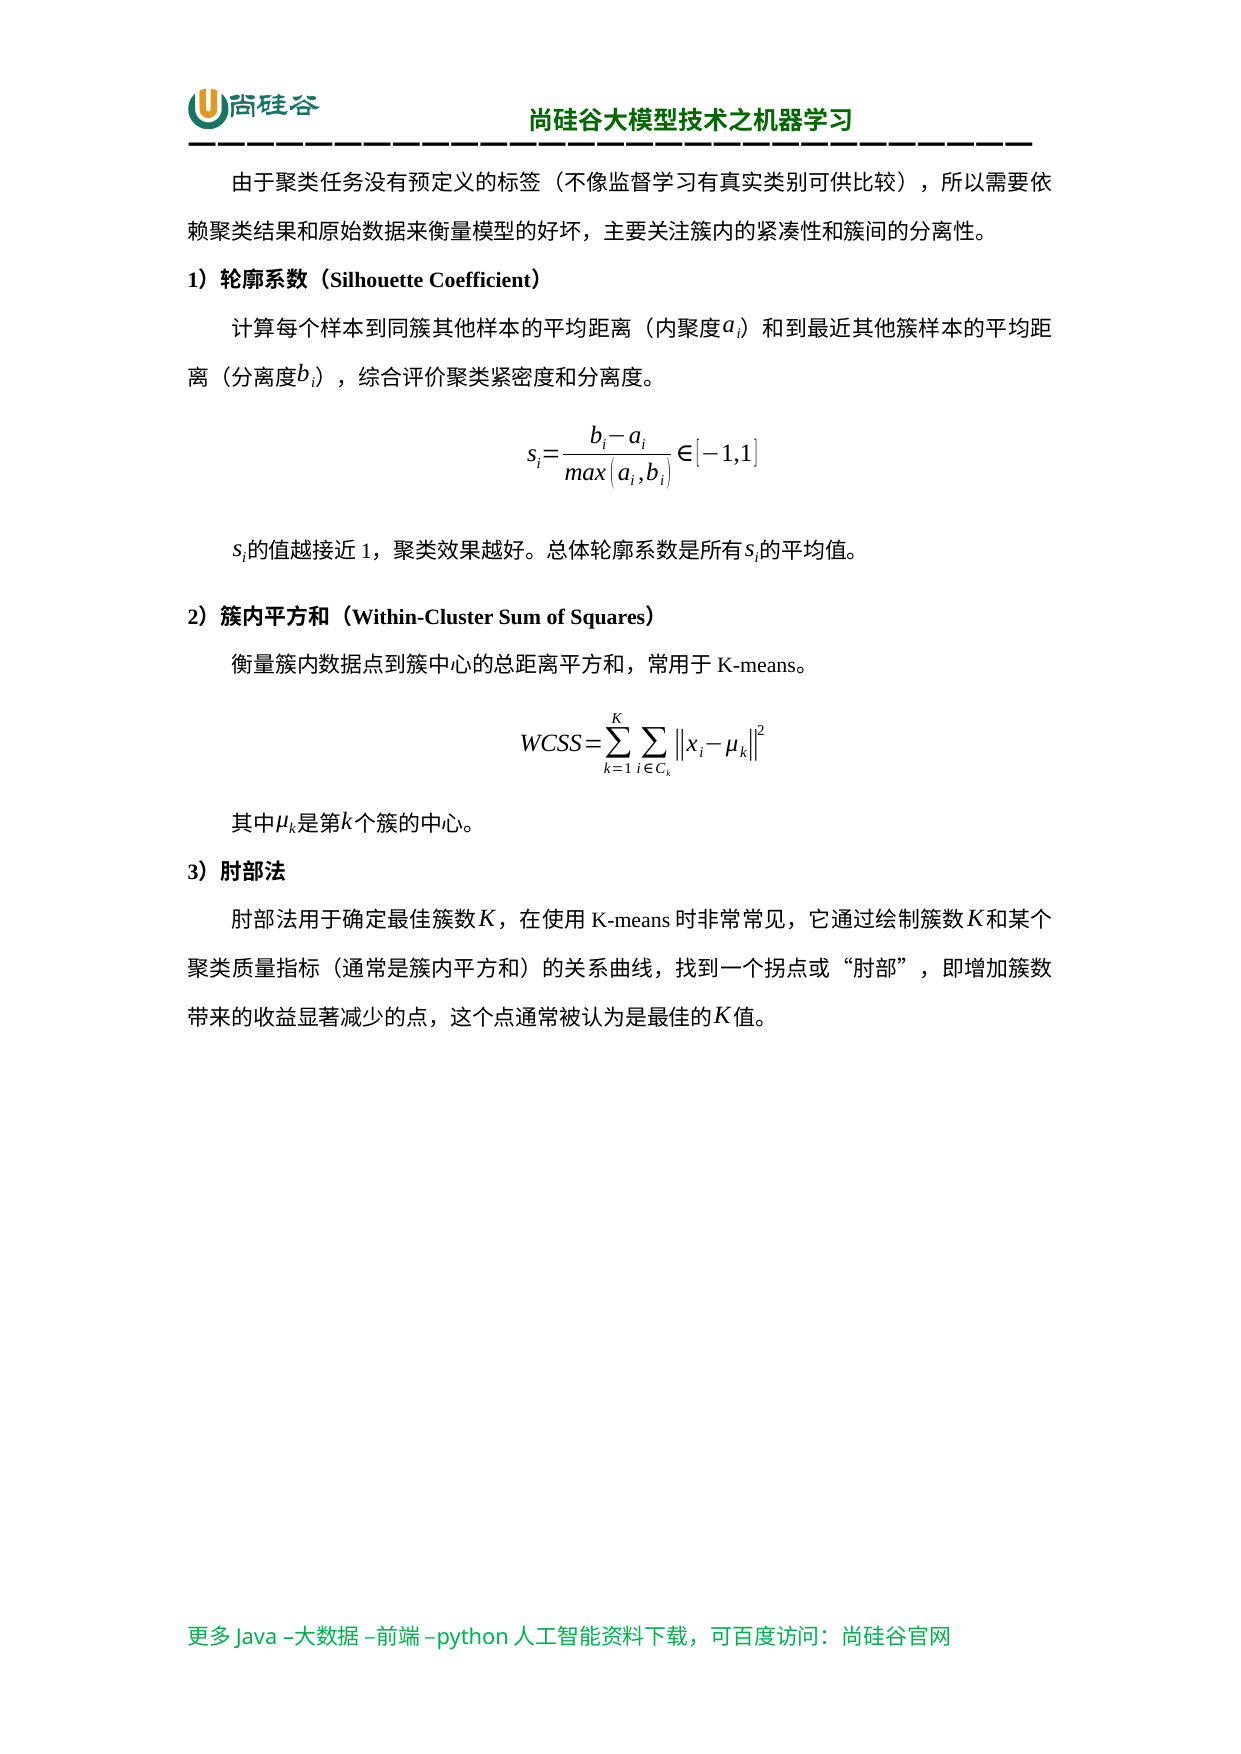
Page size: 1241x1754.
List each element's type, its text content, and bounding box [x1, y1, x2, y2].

text 其中是第个簇的中心。 [187, 805, 1053, 838]
text 肘部法用于确定最佳簇数，在使用K-means时非常常见，它通过绘制簇数和某个聚类质量指标（通常是簇内平方和）的关系曲线，找到一个拐点或“肘部”，即增加簇数带来的收益显著减少的点，这个点通常被认为是最佳的值。 [187, 902, 1053, 1032]
text 簇内平方和（Within-Cluster Sum of Squares） [187, 598, 1053, 631]
text 的值越接近1，聚类效果越好。总体轮廓系数是所有的平均值。 [187, 517, 1053, 582]
text 计算每个样本到同簇其他样本的平均距离（内聚度）和到最近其他簇样本的平均距离（分离度），综合评价聚类紧密度和分离度。 [187, 310, 1053, 392]
text 衡量簇内数据点到簇中心的总距离平方和，常用于K-means。 [187, 647, 1053, 679]
text 由于聚类任务没有预定义的标签（不像监督学习有真实类别可供比较），所以需要依赖聚类结果和原始数据来衡量模型的好坏，主要关注簇内的紧凑性和簇间的分离性。 [187, 165, 1053, 246]
text 肘部法 [187, 853, 1053, 886]
picture [187, 88, 321, 130]
text 轮廓系数（Silhouette Coefficient） [187, 262, 1053, 294]
